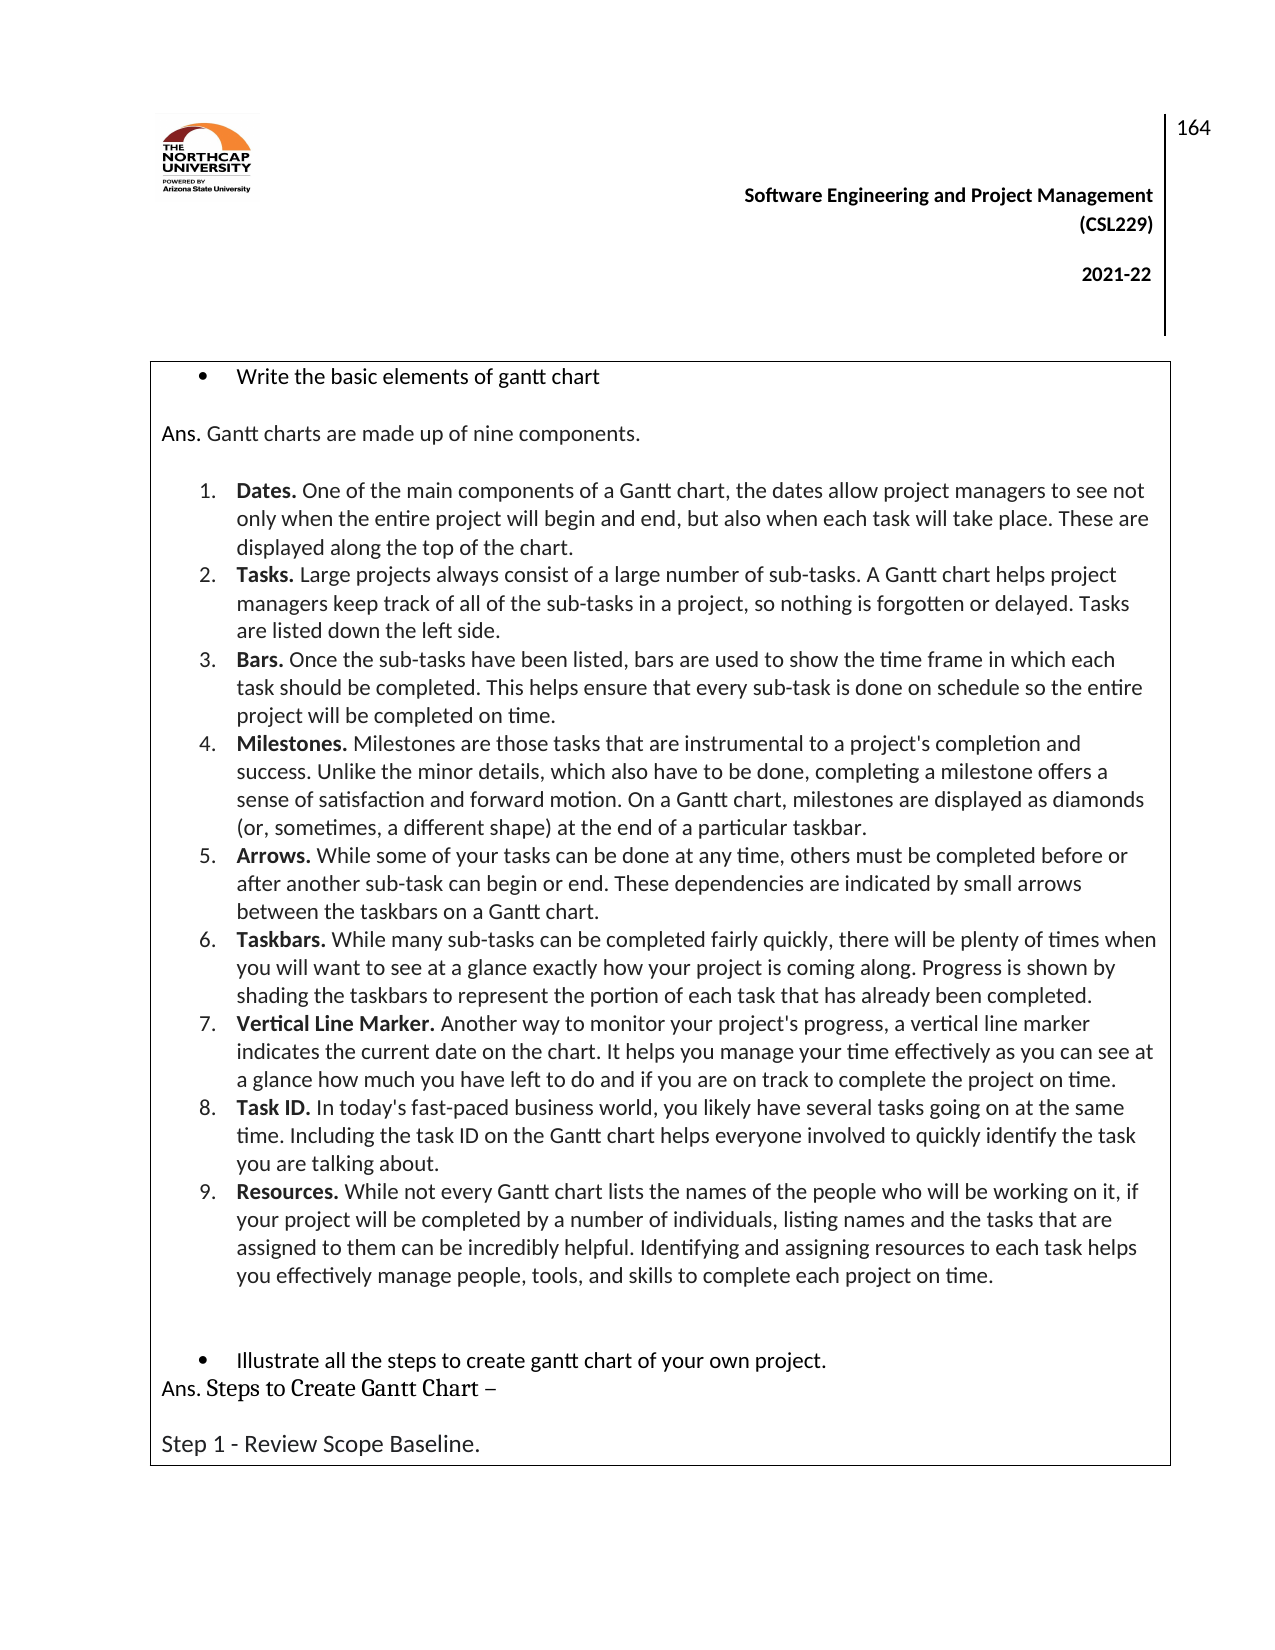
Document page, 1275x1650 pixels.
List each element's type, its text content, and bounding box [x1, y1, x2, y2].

picture [155, 113, 260, 202]
